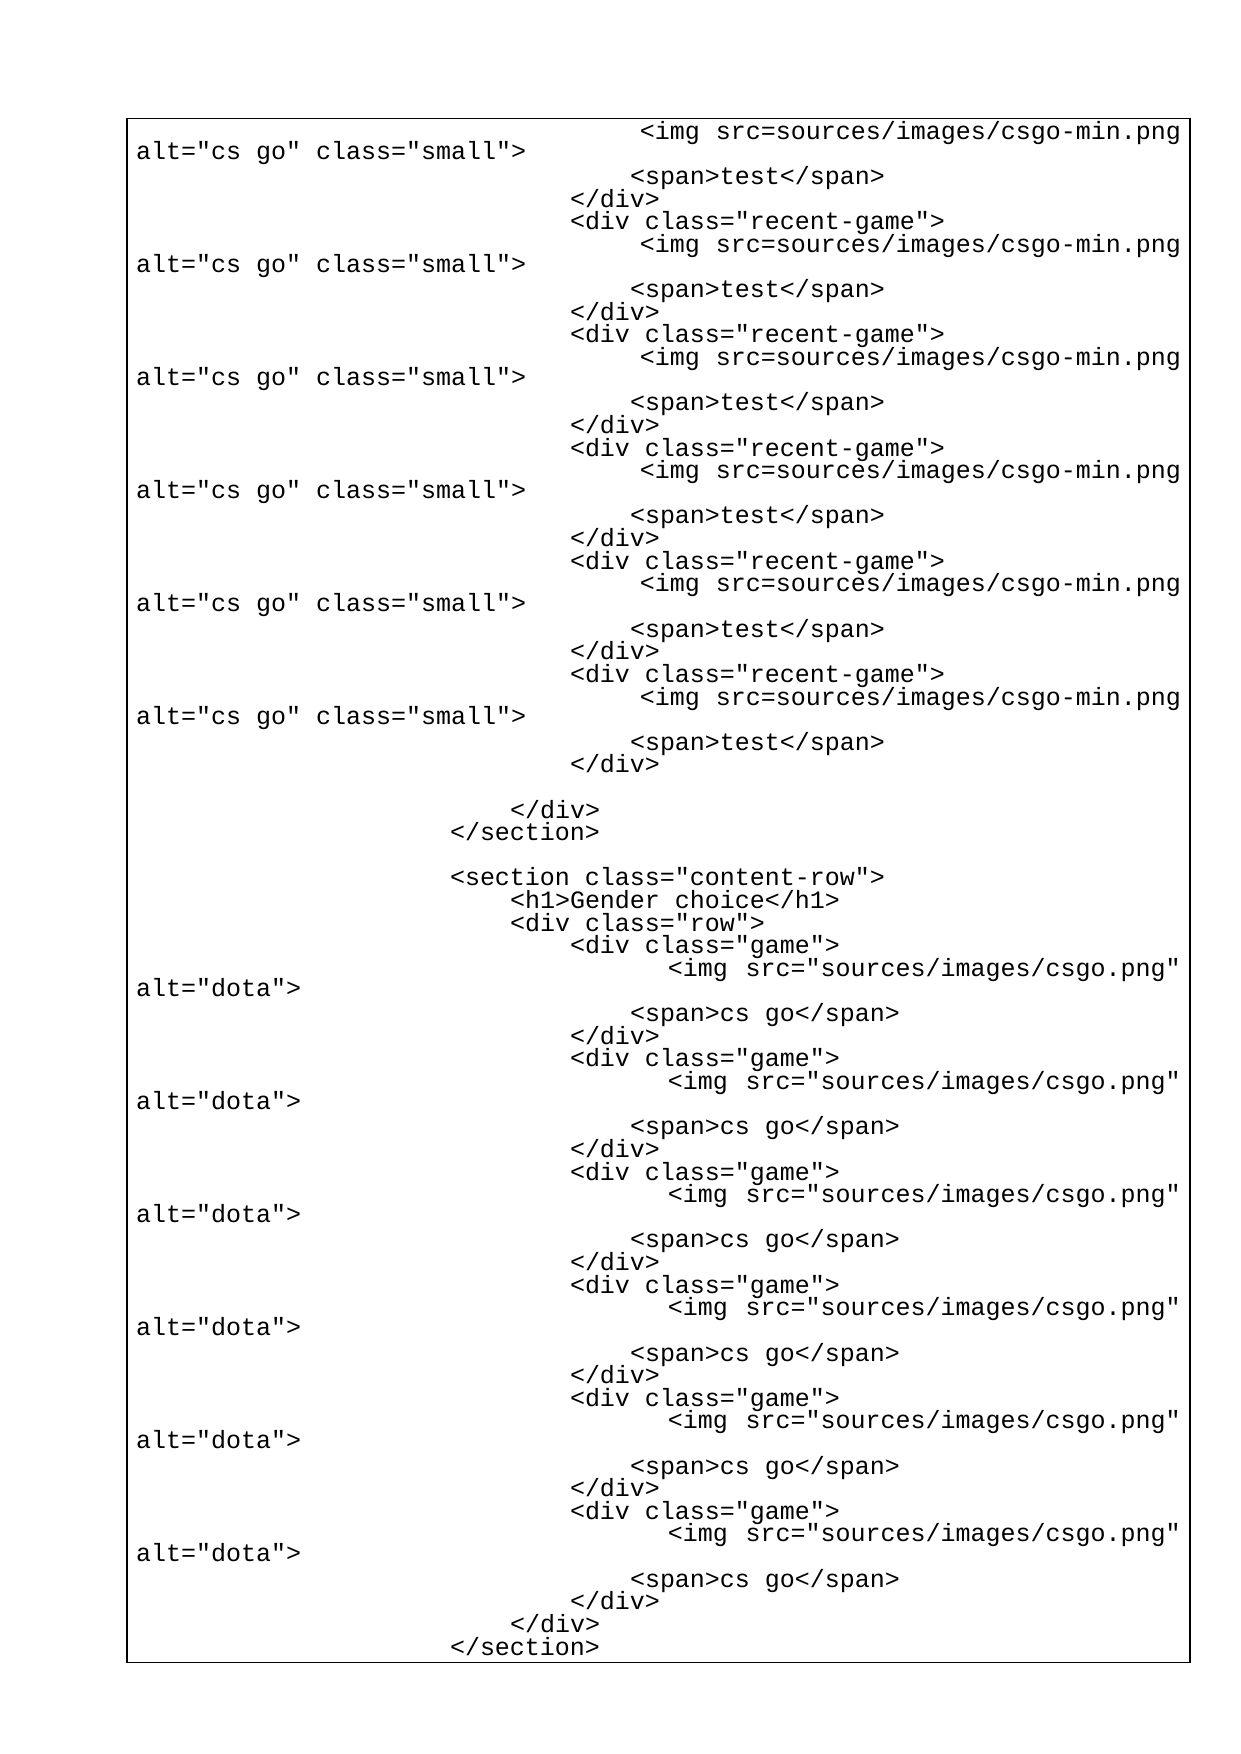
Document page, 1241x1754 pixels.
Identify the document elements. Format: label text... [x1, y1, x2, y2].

text <img src="sources/images/csgo.png" alt="dota"> [136, 1298, 1181, 1343]
text <span>cs go</span> [136, 1117, 1181, 1139]
text <div class="recent-game"> [136, 212, 1181, 234]
text <span>cs go</span> [136, 1569, 1181, 1592]
text </div> [136, 415, 1181, 438]
text </div> [136, 1614, 1181, 1634]
text <div class="game"> [136, 936, 1181, 958]
text <div class="game"> [136, 1162, 1181, 1184]
text <span>test</span> [136, 506, 1181, 528]
text </div> [136, 800, 1181, 823]
text <span>test</span> [136, 167, 1181, 189]
text <img src="sources/images/csgo.png" alt="dota"> [136, 1184, 1181, 1230]
text <div class="game"> [136, 1275, 1181, 1298]
text </div> [136, 1592, 1181, 1614]
text <div class="game"> [136, 1501, 1181, 1524]
text </section> [128, 1634, 1189, 1662]
text </div> [136, 1479, 1181, 1501]
text <span>cs go</span> [136, 1230, 1181, 1252]
text <span>cs go</span> [136, 1003, 1181, 1026]
text </div> [136, 1139, 1181, 1162]
text <div class="recent-game"> [136, 438, 1181, 461]
text </div> [136, 528, 1181, 551]
text <span>test</span> [136, 732, 1181, 755]
text <div class="recent-game"> [136, 325, 1181, 347]
text <span>cs go</span> [136, 1456, 1181, 1479]
text <img src=sources/images/csgo-min.png alt="cs go" class="small"> [128, 119, 1189, 167]
text <span>cs go</span> [136, 1343, 1181, 1366]
text <img src=sources/images/csgo-min.png alt="cs go" class="small"> [136, 574, 1181, 619]
text </div> [136, 1026, 1181, 1049]
text <h1>Gender choice</h1> [136, 890, 1181, 913]
text <div class="row"> [136, 913, 1181, 936]
text <section class="content-row"> [136, 868, 1181, 890]
text <img src=sources/images/csgo-min.png alt="cs go" class="small"> [136, 347, 1181, 393]
text <div class="recent-game"> [136, 664, 1181, 687]
text </div> [136, 189, 1181, 212]
text <img src=sources/images/csgo-min.png alt="cs go" class="small"> [136, 687, 1181, 732]
text <div class="recent-game"> [136, 551, 1181, 574]
text </div> [136, 1366, 1181, 1388]
text </div> [136, 1252, 1181, 1275]
text <img src=sources/images/csgo-min.png alt="cs go" class="small"> [136, 234, 1181, 280]
text <img src="sources/images/csgo.png" alt="dota"> [136, 1524, 1181, 1569]
text </div> [136, 302, 1181, 325]
text <img src="sources/images/csgo.png" alt="dota"> [136, 1071, 1181, 1117]
text </section> [136, 823, 1181, 845]
text </div> [136, 642, 1181, 664]
text <img src="sources/images/csgo.png" alt="dota"> [136, 958, 1181, 1003]
text <span>test</span> [136, 393, 1181, 415]
text </div> [136, 755, 1181, 777]
text <div class="game"> [136, 1388, 1181, 1411]
text <img src="sources/images/csgo.png" alt="dota"> [136, 1411, 1181, 1456]
text <span>test</span> [136, 280, 1181, 302]
text <img src=sources/images/csgo-min.png alt="cs go" class="small"> [136, 461, 1181, 506]
text <span>test</span> [136, 619, 1181, 642]
text <div class="game"> [136, 1049, 1181, 1071]
